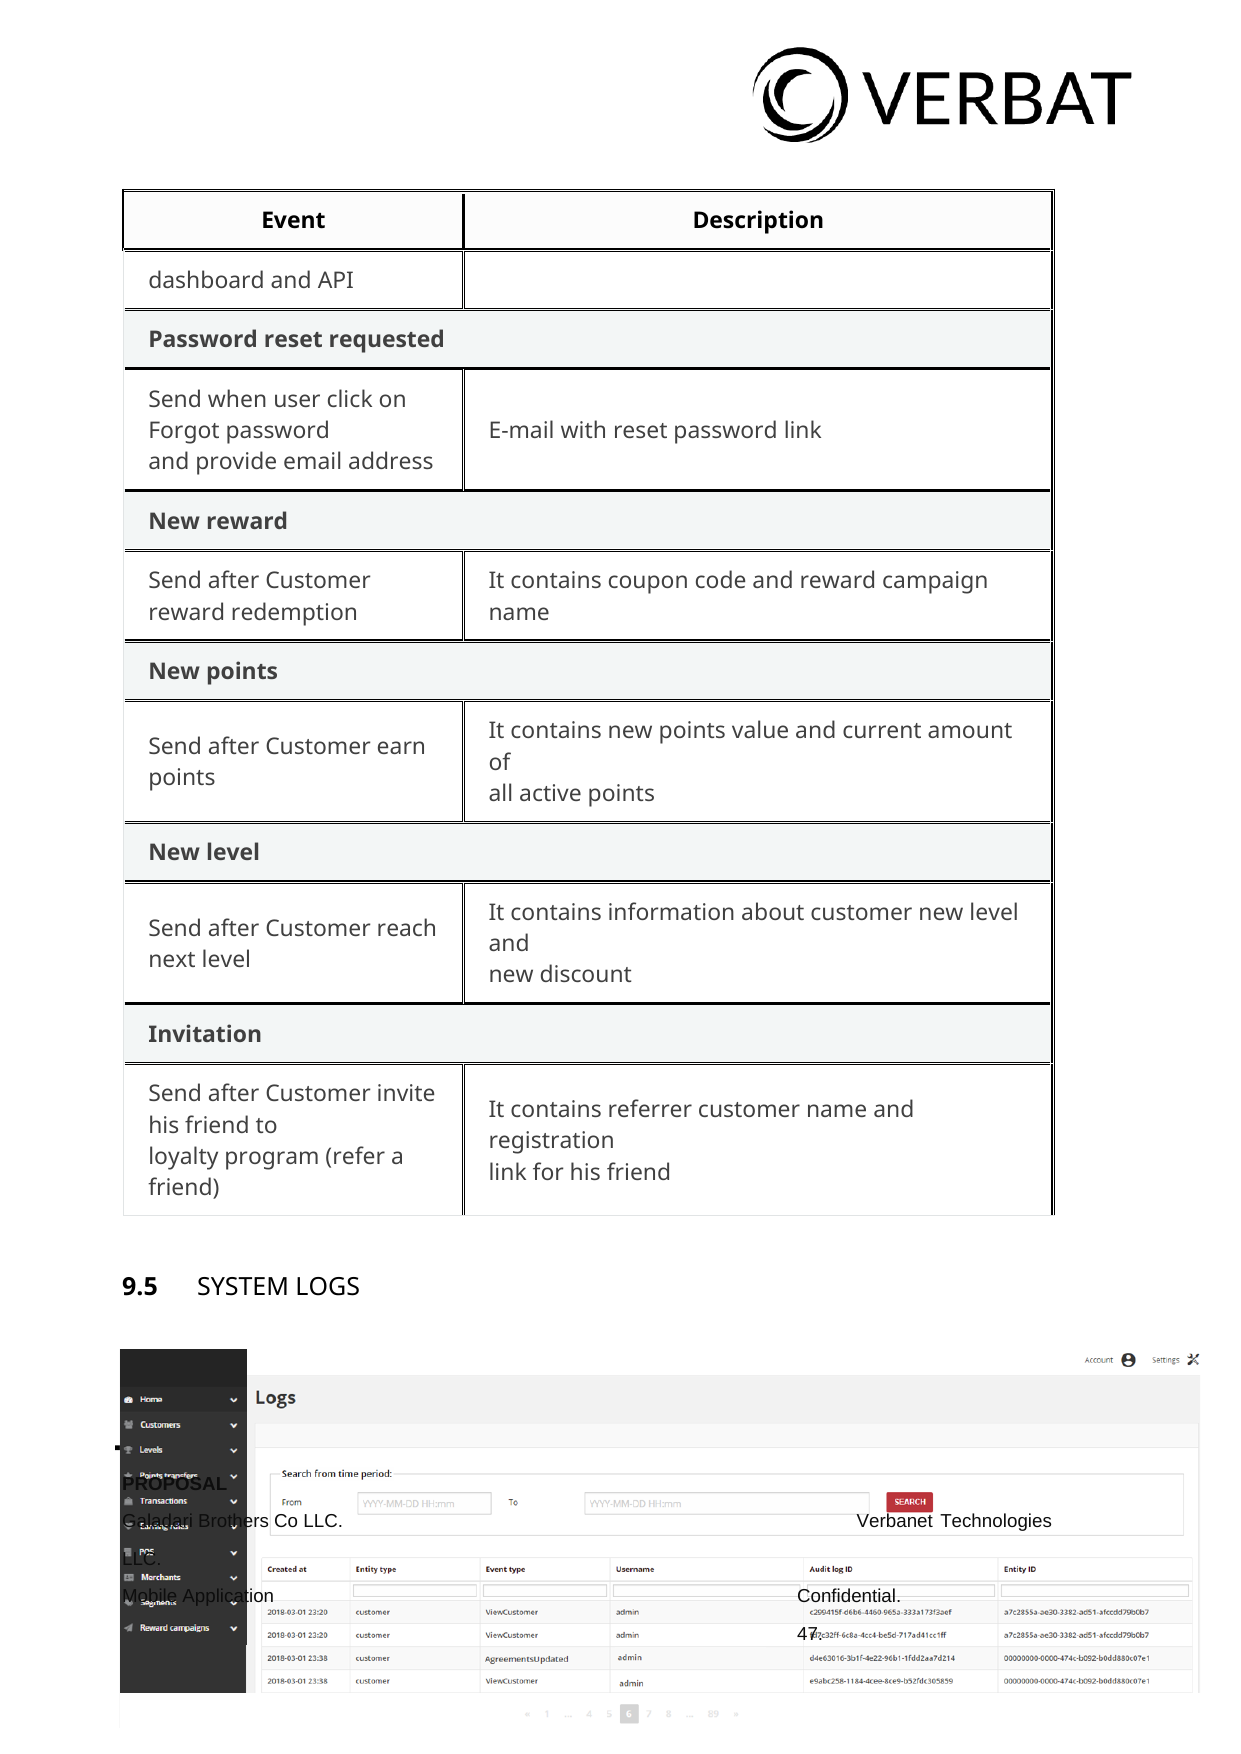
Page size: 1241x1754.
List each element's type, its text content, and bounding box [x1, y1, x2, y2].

table_cell It contains temporary password to activate an account and link to download Terms & Conditions file (.PDF) [465, 248, 1052, 307]
table_cell It contains information about customer new level and new discount [465, 880, 1052, 1002]
picture [119, 1349, 1200, 1728]
table_cell E-mail send after registering new Customer Account using Admin dashboard, POS dashboard and API [124, 252, 462, 307]
table_cell New level [124, 821, 1053, 880]
table_header Description [463, 192, 1051, 248]
table_cell E-mail with reset password link [465, 367, 1051, 489]
table_cell Send after Customer reward redemption [124, 552, 462, 639]
subtitle SYSTEM LOGS [122, 1269, 1053, 1303]
table_cell Send when user click on Forgot password and provide email address [124, 370, 462, 489]
table_header Event [124, 192, 463, 248]
table_cell Send after Customer reach next level [124, 884, 462, 1002]
picture [748, 42, 1136, 142]
table_cell It contains coupon code and reward campaign name [465, 549, 1052, 639]
table_cell New reward [124, 489, 1051, 548]
table_cell It contains referrer customer name and registration link for his friend [463, 1062, 1053, 1215]
table_cell It contains new points value and current amount of all active points [463, 699, 1053, 821]
table_cell New points [124, 639, 1052, 699]
table_cell Password reset requested [124, 308, 1052, 367]
table_cell Invitation [124, 1002, 1051, 1062]
table_cell Send after Customer invite his friend to loyalty program (refer a friend) [124, 1065, 462, 1215]
table_cell Send after Customer earn points [124, 702, 462, 821]
